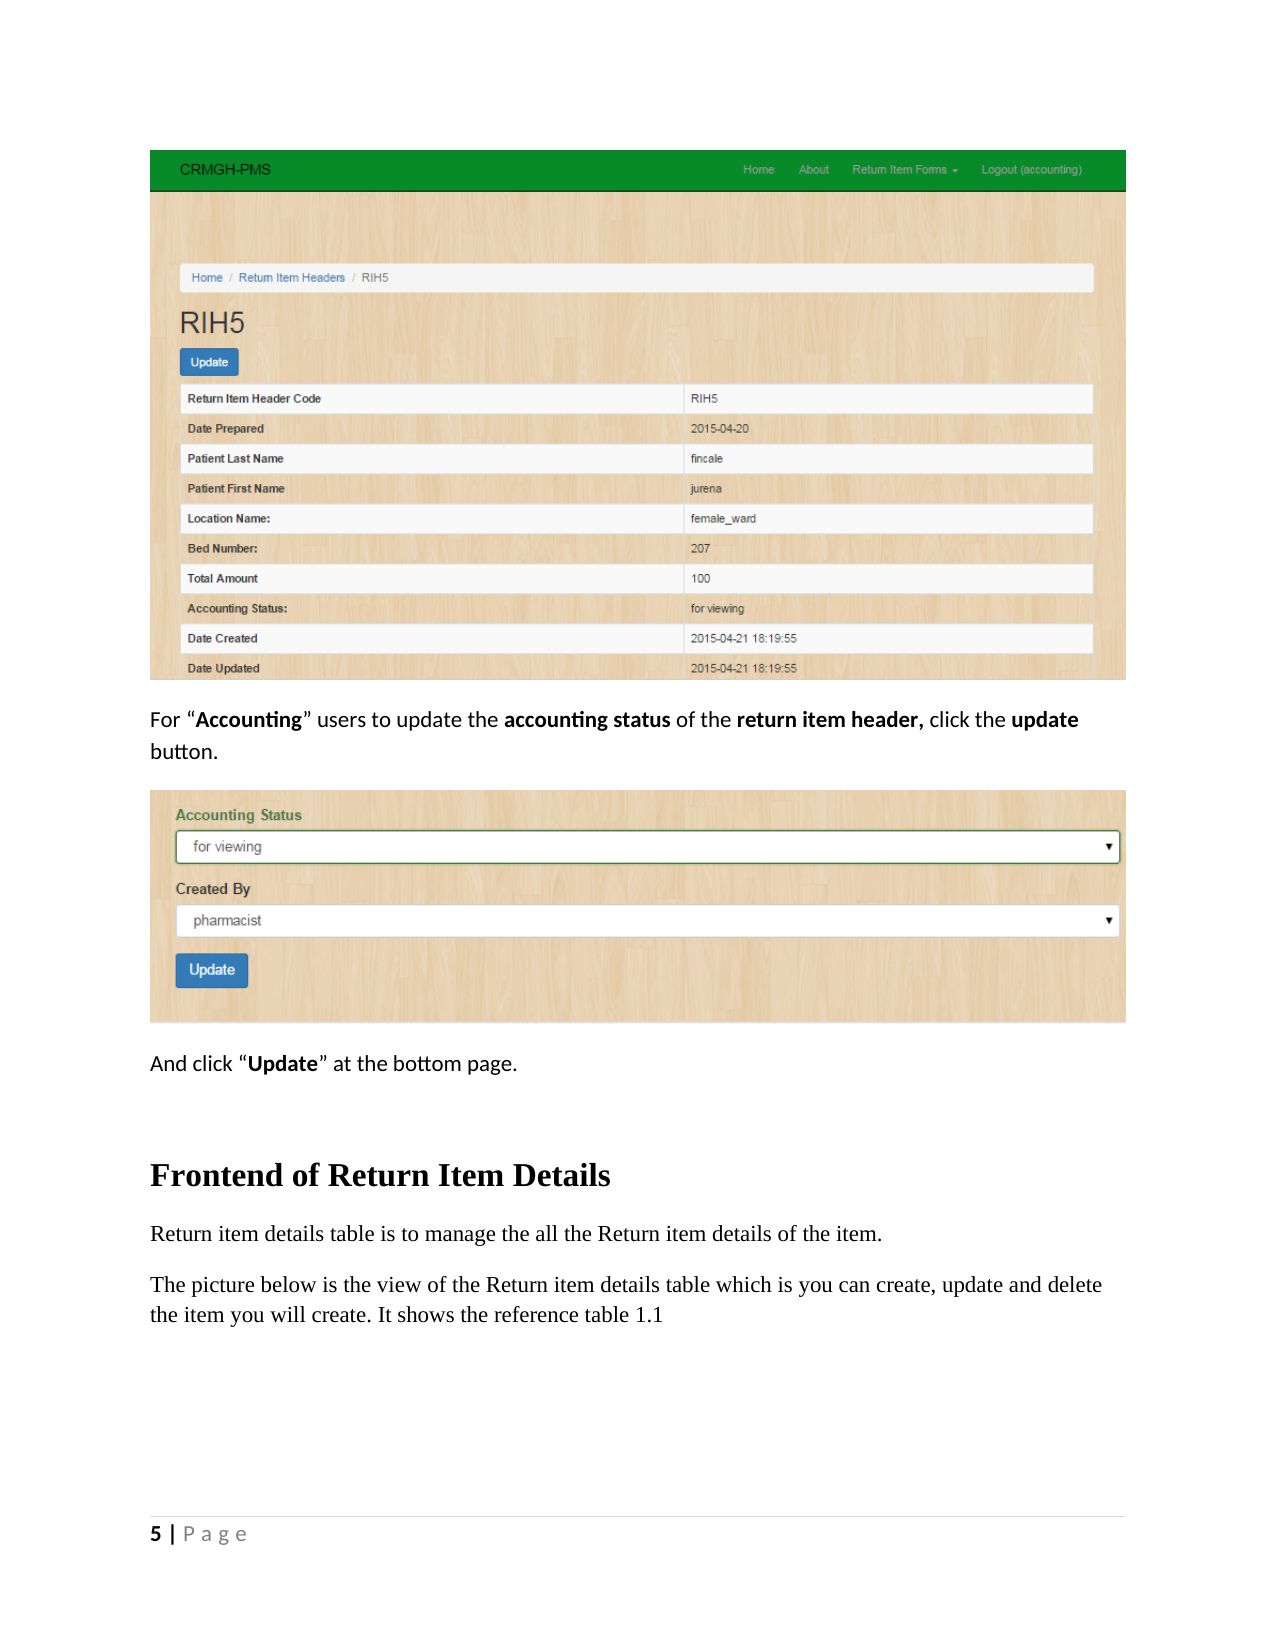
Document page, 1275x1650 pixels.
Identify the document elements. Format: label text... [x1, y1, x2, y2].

text The picture below is the view of the Return item details table which is you can create, update and delete the item you will create. It shows the reference table 1.1 [150, 1271, 1125, 1327]
text And click “Update” at the bottom page. [150, 1049, 1125, 1077]
text Frontend of Return Item Details [150, 1155, 1125, 1193]
text For “Accounting” users to update the accounting status of the return item header, click the update button. [150, 705, 1125, 765]
picture [150, 150, 1126, 680]
text Return item details table is to manage the all the Return item details of the item. [150, 1220, 1125, 1246]
picture [150, 790, 1126, 1024]
